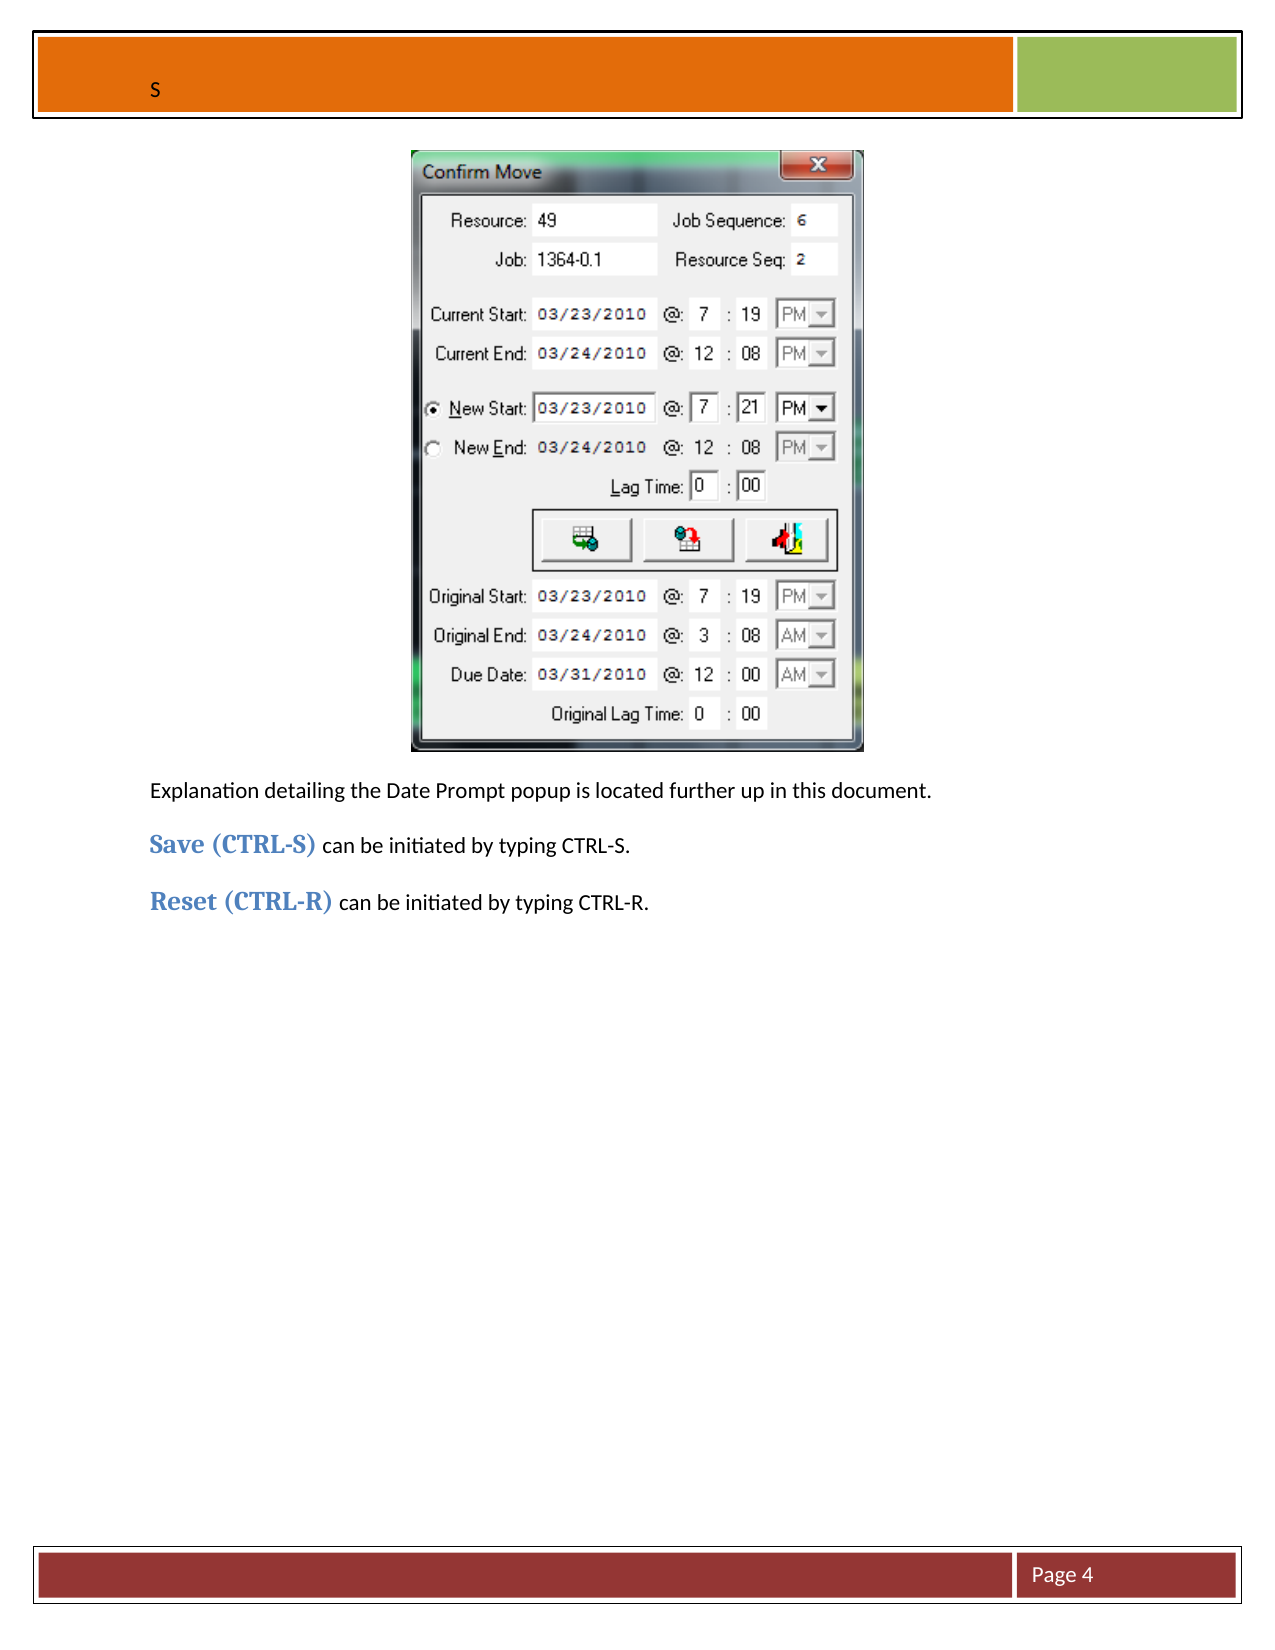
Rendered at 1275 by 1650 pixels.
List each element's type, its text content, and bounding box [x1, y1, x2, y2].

picture [411, 150, 864, 752]
text Explanation detailing the Date Prompt popup is located further up in this document. [150, 777, 1125, 804]
text Reset (CTRL-R) can be initiated by typing CTRL-R. [150, 886, 1125, 917]
text Save (CTRL-S) can be initiated by typing CTRL-S. [150, 829, 1125, 861]
